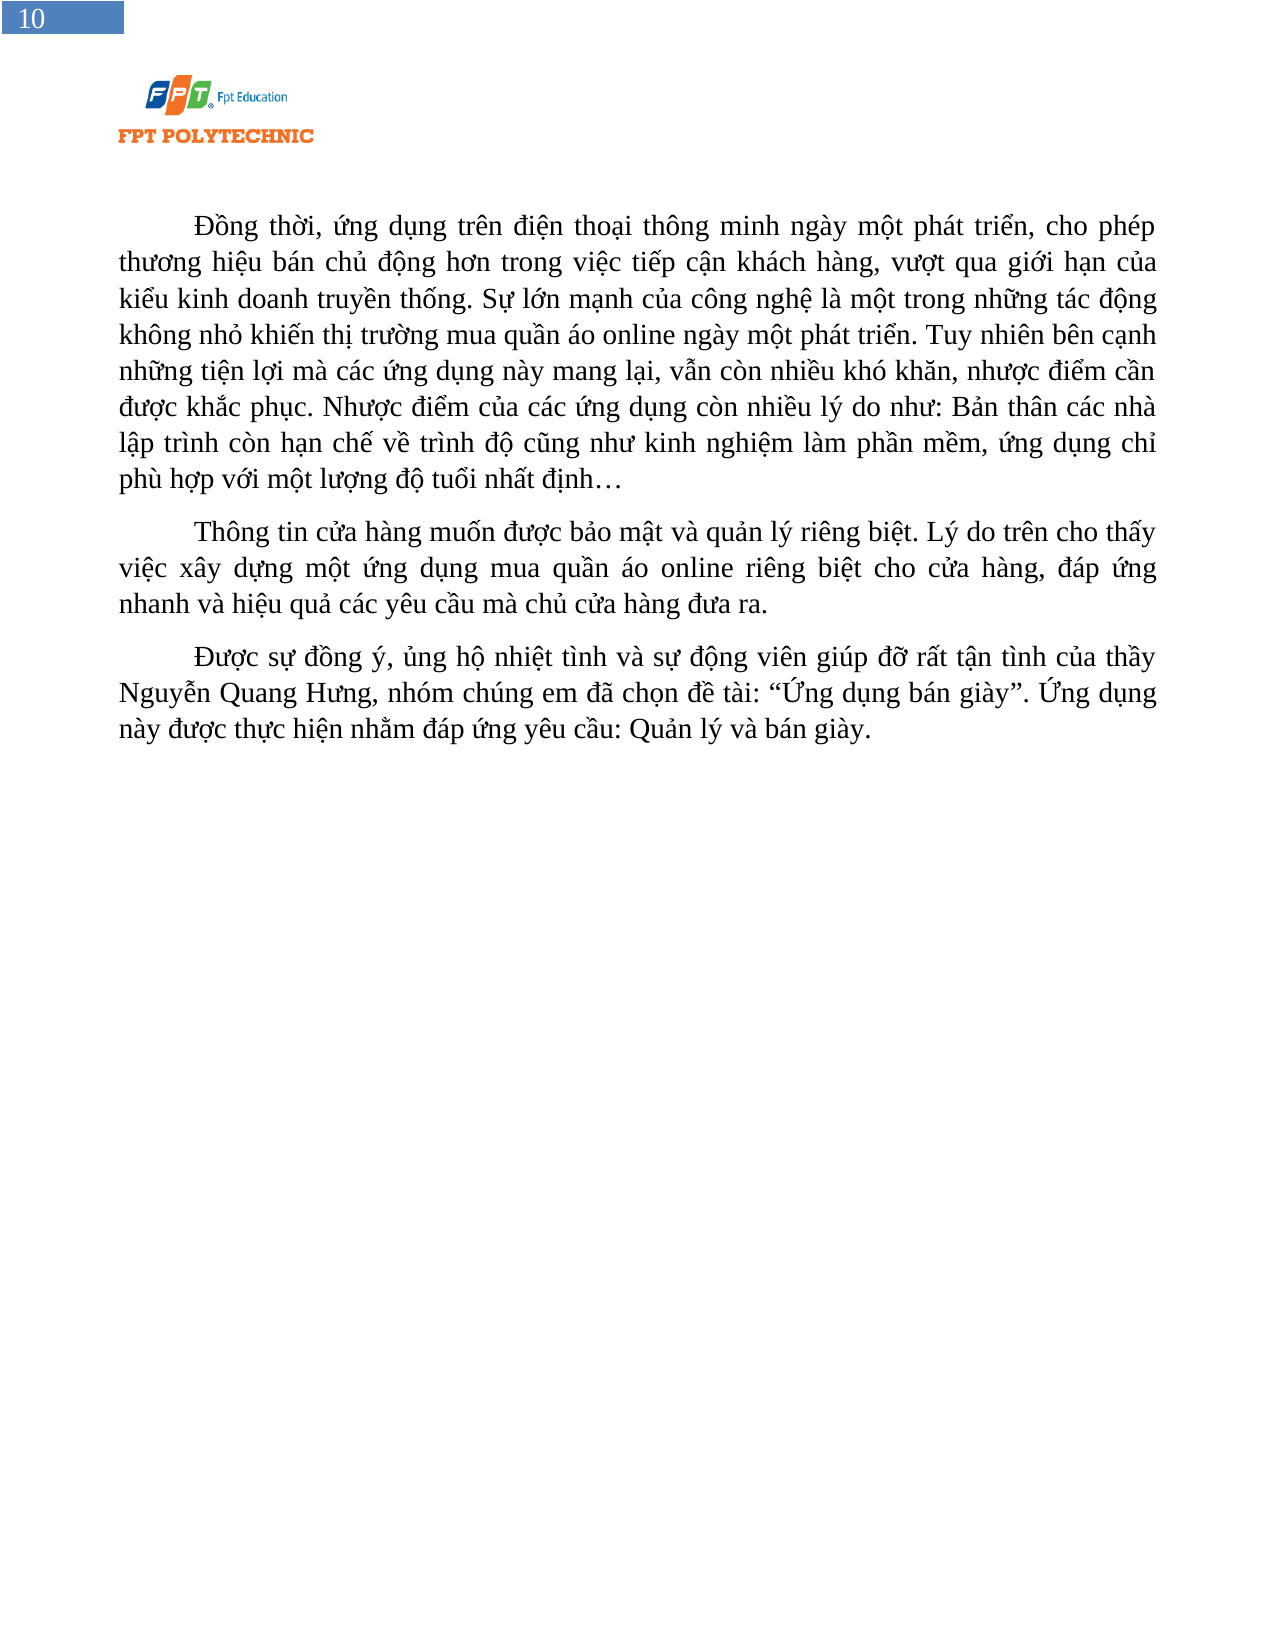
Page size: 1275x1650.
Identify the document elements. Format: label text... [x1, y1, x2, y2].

text Được sự đồng ý, ủng hộ nhiệt tình và sự động viên giúp đỡ rất tận tình của thầy Nguyễn Quang Hưng, nhóm chúng em đã chọn đề tài: “Ứng dụng bán giày”. Ứng dụng này được thực hiện nhằm đáp ứng yêu cầu: Quản lý và bán giày. [118, 639, 1157, 745]
picture [118, 75, 314, 143]
text Thông tin cửa hàng muốn được bảo mật và quản lý riêng biệt. Lý do trên cho thấy việc xây dựng một ứng dụng mua quần áo online riêng biệt cho cửa hàng, đáp ứng nhanh và hiệu quả các yêu cầu mà chủ cửa hàng đưa ra. [118, 514, 1157, 620]
text Đồng thời, ứng dụng trên điện thoại thông minh ngày một phát triển, cho phép thương hiệu bán chủ động hơn trong việc tiếp cận khách hàng, vượt qua giới hạn của kiểu kinh doanh truyền thống. Sự lớn mạnh của công nghệ là một trong những tác động không nhỏ khiến thị trường mua quần áo online ngày một phát triển. Tuy nhiên bên cạnh những tiện lợi mà các ứng dụng này mang lại, vẫn còn nhiều khó khăn, nhược điểm cần được khắc phục. Nhược điểm của các ứng dụng còn nhiều lý do như: Bản thân các nhà lập trình còn hạn chế về trình độ cũng như kinh nghiệm làm phần mềm, ứng dụng chỉ phù hợp với một lượng độ tuổi nhất định… [118, 208, 1157, 495]
